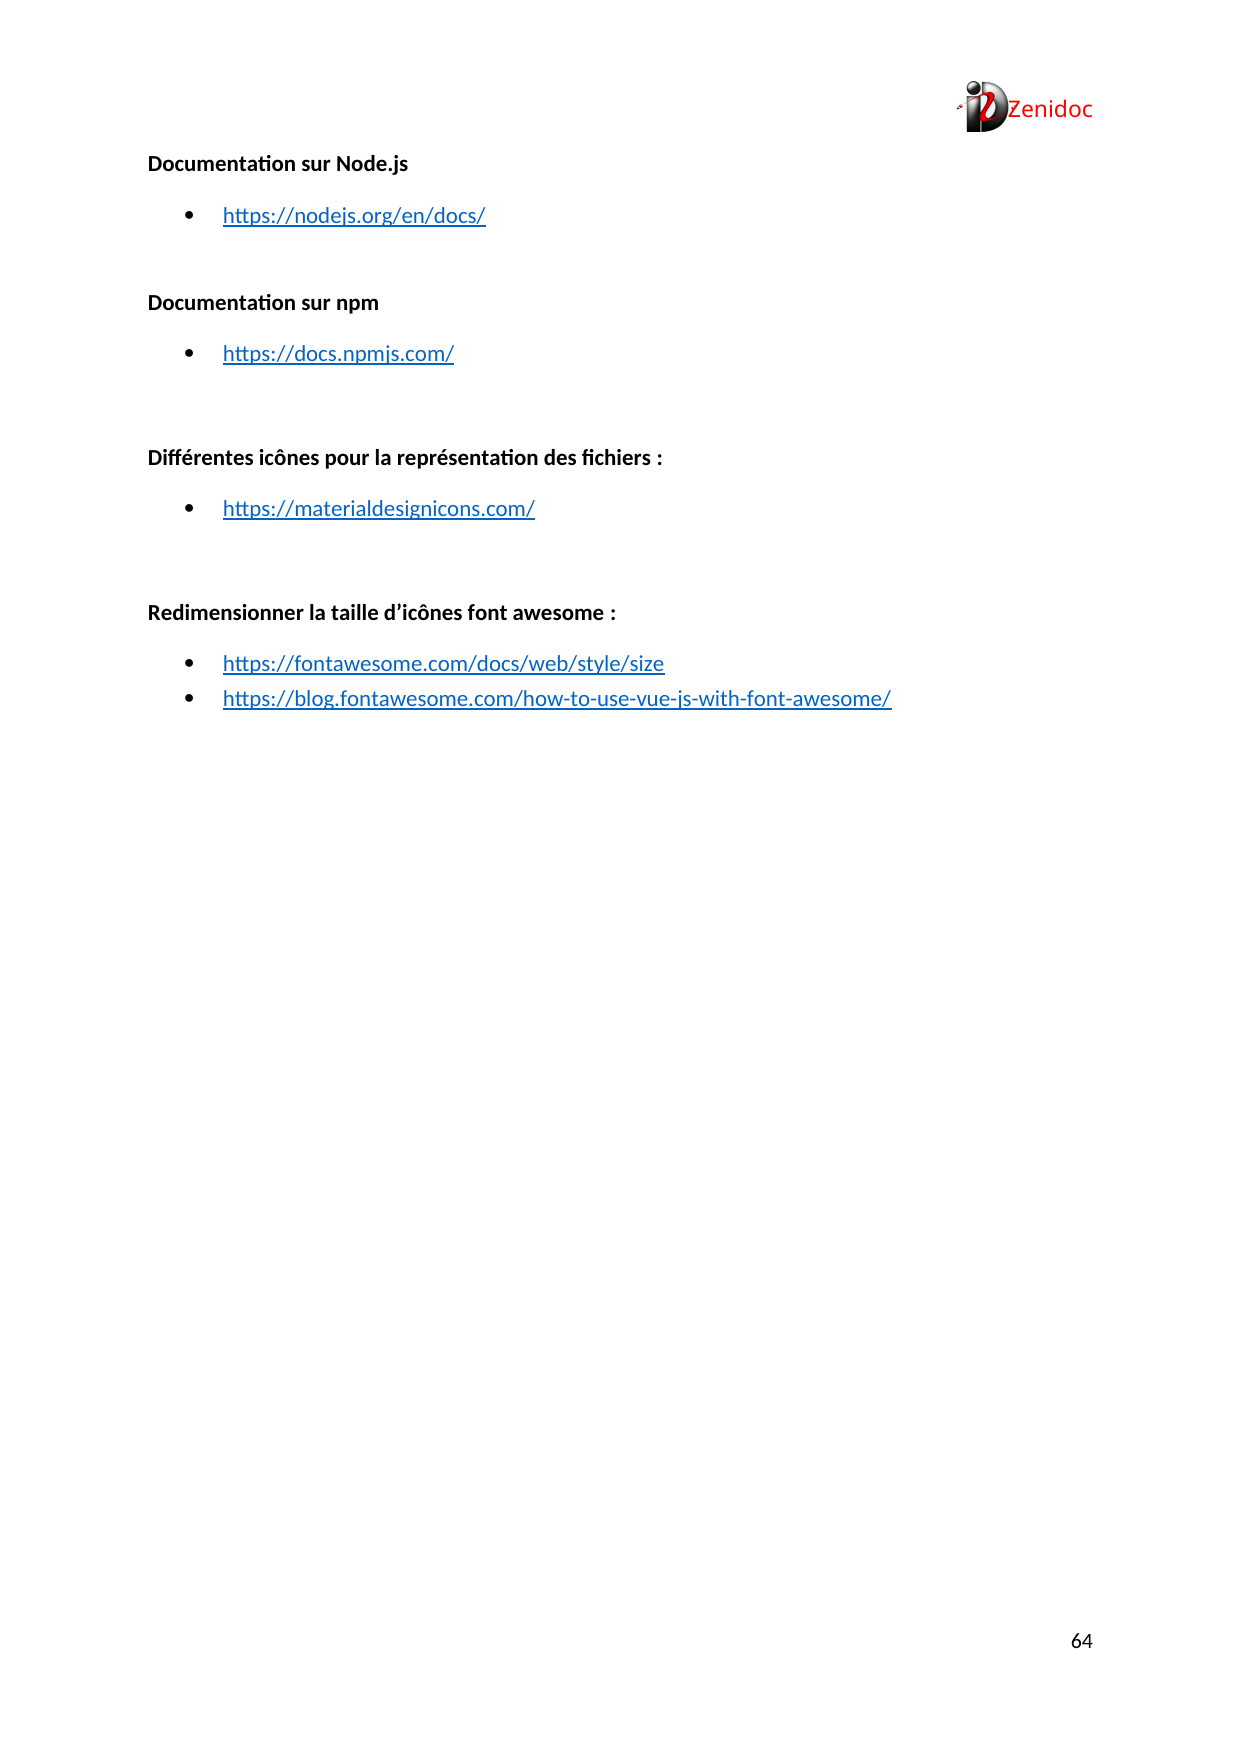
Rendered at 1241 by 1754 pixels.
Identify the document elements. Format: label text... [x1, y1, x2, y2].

text Redimensionner la taille d’icônes font awesome : [148, 598, 1093, 626]
text Documentation sur Node.js [148, 149, 1093, 177]
text Différentes icônes pour la représentation des fichiers : [148, 443, 1093, 471]
list https://nodejs.org/en/docs/ [185, 201, 1093, 229]
list https://blog.fontawesome.com/how-to-use-vue-js-with-font-awesome/ [185, 684, 1093, 712]
list https://fontawesome.com/docs/web/style/size [185, 649, 1093, 677]
picture [1011, 104, 1018, 115]
picture [956, 81, 1018, 132]
list https://materialdesignicons.com/ [185, 494, 1093, 522]
list https://docs.npmjs.com/ [185, 339, 1093, 367]
text Documentation sur npm [148, 288, 1093, 316]
